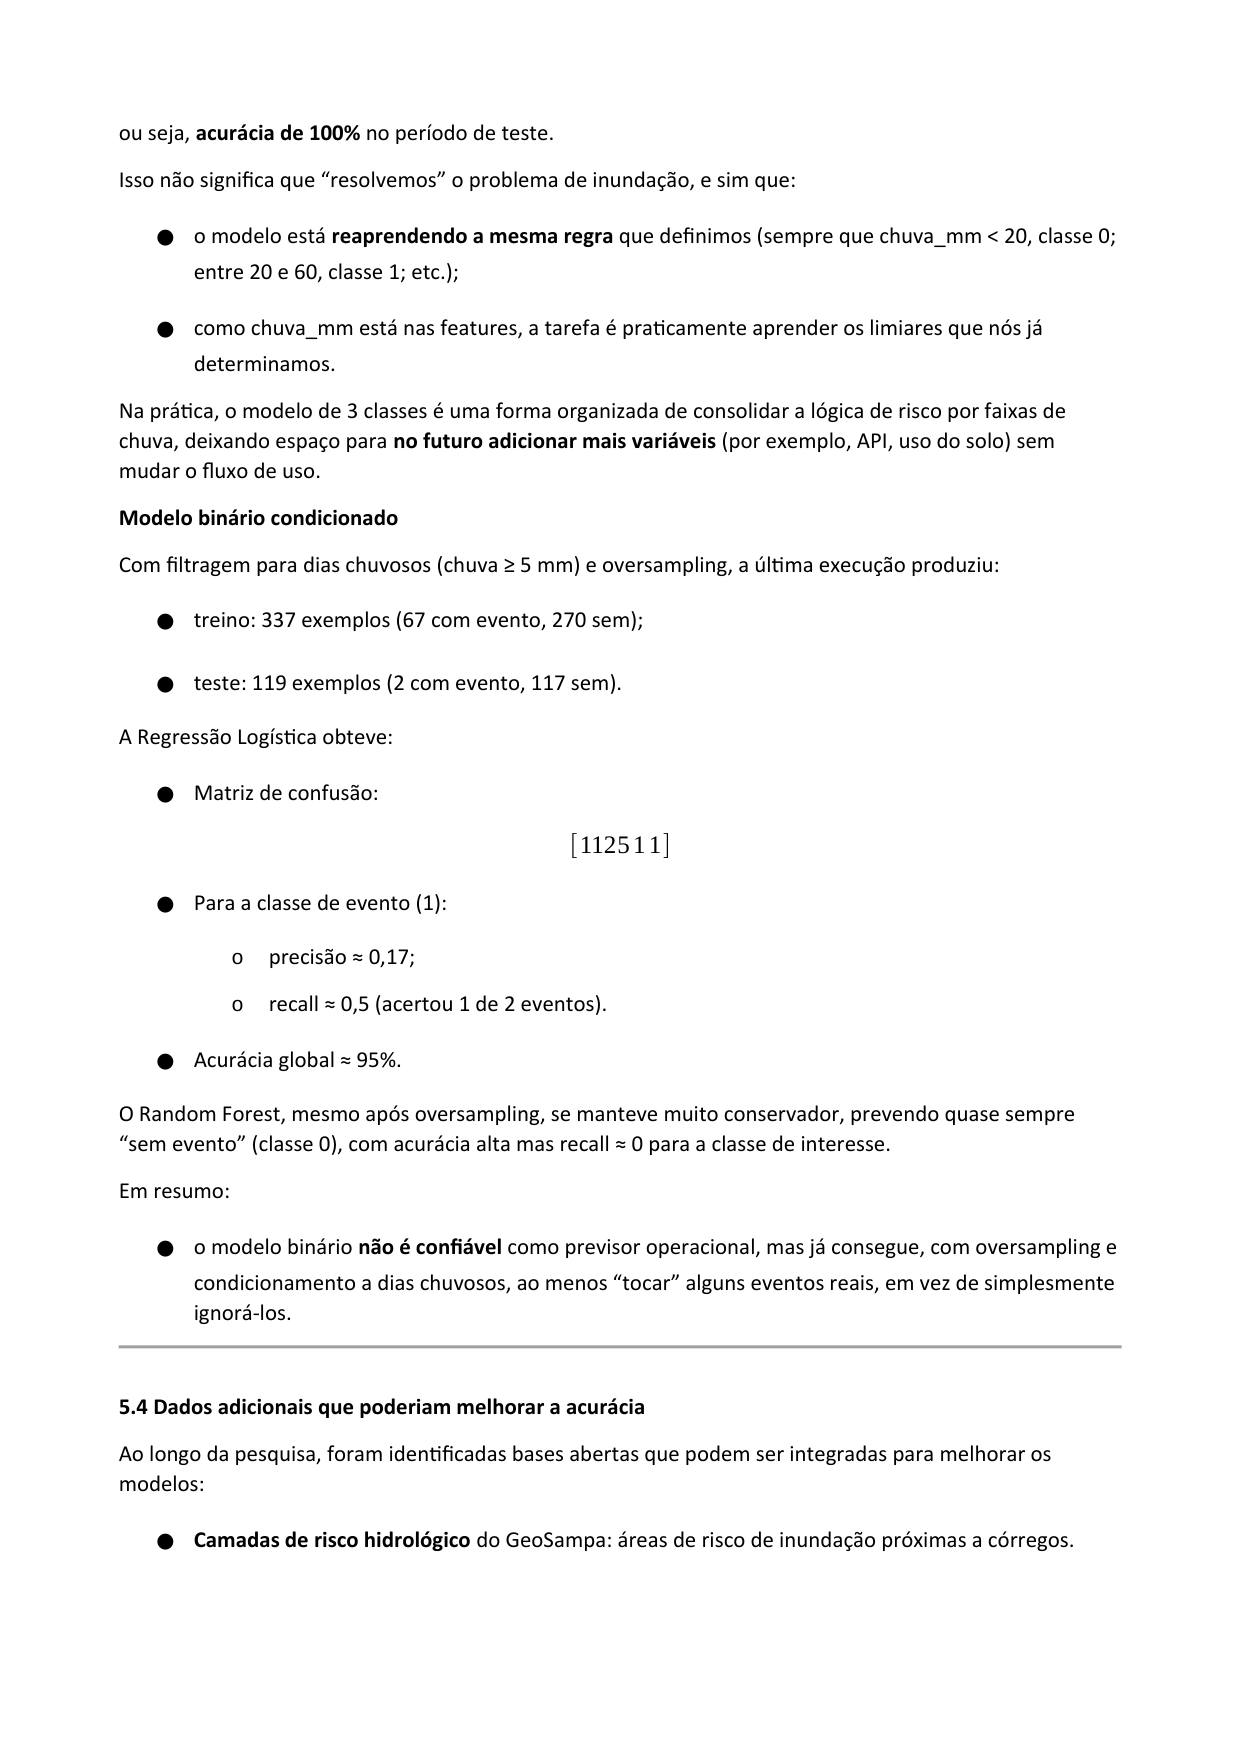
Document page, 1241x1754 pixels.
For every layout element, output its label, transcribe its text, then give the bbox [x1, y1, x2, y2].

text Ao longo da pesquisa, foram identificadas bases abertas que podem ser integradas para melhorar os modelos: [118, 1439, 1122, 1497]
list Acurácia global ≈ 95%. [156, 1037, 1122, 1079]
text 5.4 Dados adicionais que poderiam melhorar a acurácia [118, 1392, 1122, 1420]
text Em resumo: [118, 1176, 1122, 1204]
text Isso não significa que “resolvemos” o problema de inundação, e sim que: [118, 165, 1122, 193]
list treino: 337 exemplos (67 com evento, 270 sem); [156, 597, 1122, 639]
text O Random Forest, mesmo após oversampling, se manteve muito conservador, prevendo quase sempre “sem evento” (classe 0), com acurácia alta mas recall ≈ 0 para a classe de interesse. [118, 1099, 1122, 1158]
list recall ≈ 0,5 (acertou 1 de 2 eventos). [231, 989, 1122, 1018]
list Camadas de risco hidrológico do GeoSampa: áreas de risco de inundação próximas a córregos. [156, 1516, 1122, 1559]
text Na prática, o modelo de 3 classes é uma forma organizada de consolidar a lógica de risco por faixas de chuva, deixando espaço para no futuro adicionar mais variáveis (por exemplo, API, uso do solo) sem mudar o fluxo de uso. [118, 396, 1122, 484]
list como chuva_mm está nas features, a tarefa é praticamente aprender os limiares que nós já determinamos. [156, 304, 1122, 377]
text Modelo binário condicionado [118, 503, 1122, 531]
list Para a classe de evento (1): [156, 879, 1122, 922]
text Com filtragem para dias chuvosos (chuva ≥ 5 mm) e oversampling, a última execução produziu: [118, 550, 1122, 578]
text A Regressão Logística obteve: [118, 722, 1122, 750]
list o modelo binário não é confiável como previsor operacional, mas já consegue, com oversampling e condicionamento a dias chuvosos, ao menos “tocar” alguns eventos reais, em vez de simplesmente ignorá-los. [156, 1223, 1122, 1326]
text ou seja, acurácia de 100% no período de teste. [118, 118, 1122, 147]
list teste: 119 exemplos (2 com evento, 117 sem). [156, 659, 1122, 702]
list Matriz de confusão: [156, 769, 1122, 812]
list o modelo está reaprendendo a mesma regra que definimos (sempre que chuva_mm < 20, classe 0; entre 20 e 60, classe 1; etc.); [156, 212, 1122, 285]
list precisão ≈ 0,17; [231, 942, 1122, 970]
